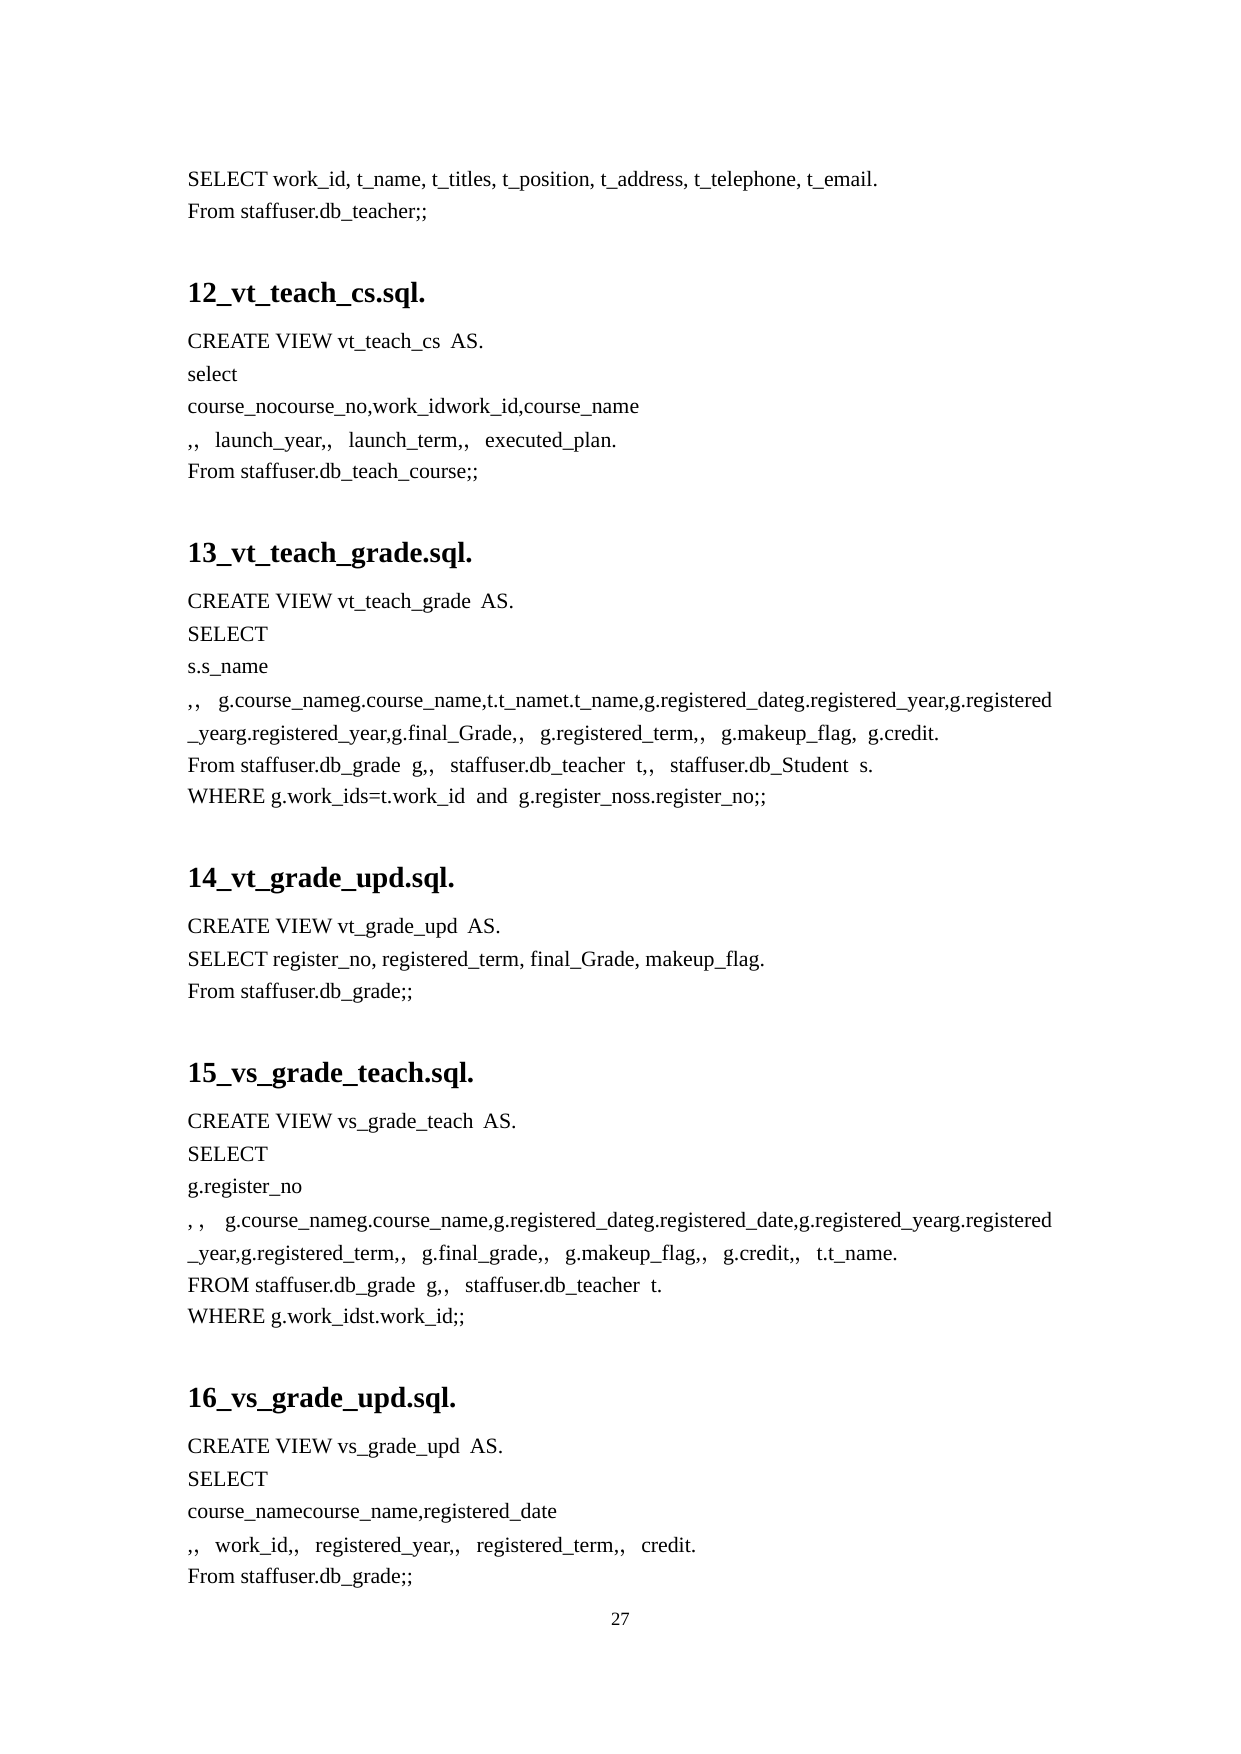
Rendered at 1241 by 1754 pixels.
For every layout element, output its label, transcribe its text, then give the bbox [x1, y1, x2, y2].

text 15_vs_grade_teach.sql. [187, 1039, 1053, 1104]
text CREATE VIEW vt_grade_upd AS. [187, 909, 1053, 942]
text 16_vs_grade_upd.sql. [187, 1364, 1053, 1429]
text From staffuser.db_teach_course;; [187, 454, 1053, 487]
text WHERE g.work_ids=t.work_id and g.register_noss.register_no;; [187, 779, 1053, 812]
text WHERE g.work_idst.work_id;; [187, 1299, 1053, 1332]
text select course_nocourse_no,work_idwork_id,course_name,，launch_year,，launch_term,，executed_plan. [187, 357, 1053, 454]
text CREATE VIEW vt_teach_cs AS. [187, 324, 1053, 357]
text From staffuser.db_grade;; [187, 974, 1053, 1007]
text CREATE VIEW vt_teach_grade AS. [187, 584, 1053, 617]
text 13_vt_teach_grade.sql. [187, 519, 1053, 584]
text 14_vt_grade_upd.sql. [187, 844, 1053, 909]
text FROM staffuser.db_grade g,，staffuser.db_teacher t. [187, 1267, 1053, 1299]
text 12_vt_teach_cs.sql. [187, 259, 1053, 324]
text SELECT g.register_no,，g.course_nameg.course_name,g.registered_dateg.registered_date,g.registered_yearg.registered_year,g.registered_term,，g.final_grade,，g.makeup_flag,，g.credit,，t.t_name. [187, 1137, 1053, 1267]
text CREATE VIEW vs_grade_teach AS. [187, 1104, 1053, 1137]
text SELECT work_id, t_name, t_titles, t_position, t_address, t_telephone, t_email. [187, 162, 1053, 194]
text SELECT register_no, registered_term, final_Grade, makeup_flag. [187, 942, 1053, 974]
text From staffuser.db_grade g,，staffuser.db_teacher t,，staffuser.db_Student s. [187, 747, 1053, 779]
text From staffuser.db_teacher;; [187, 194, 1053, 227]
text SELECT course_namecourse_name,registered_date,，work_id,，registered_year,，registered_term,，credit. [187, 1462, 1053, 1559]
text From staffuser.db_grade;; [187, 1559, 1053, 1592]
text SELECT s.s_name,，g.course_nameg.course_name,t.t_namet.t_name,g.registered_dateg.registered_year,g.registered_yearg.registered_year,g.final_Grade,，g.registered_term,，g.makeup_flag, g.credit. [187, 617, 1053, 747]
text CREATE VIEW vs_grade_upd AS. [187, 1429, 1053, 1462]
